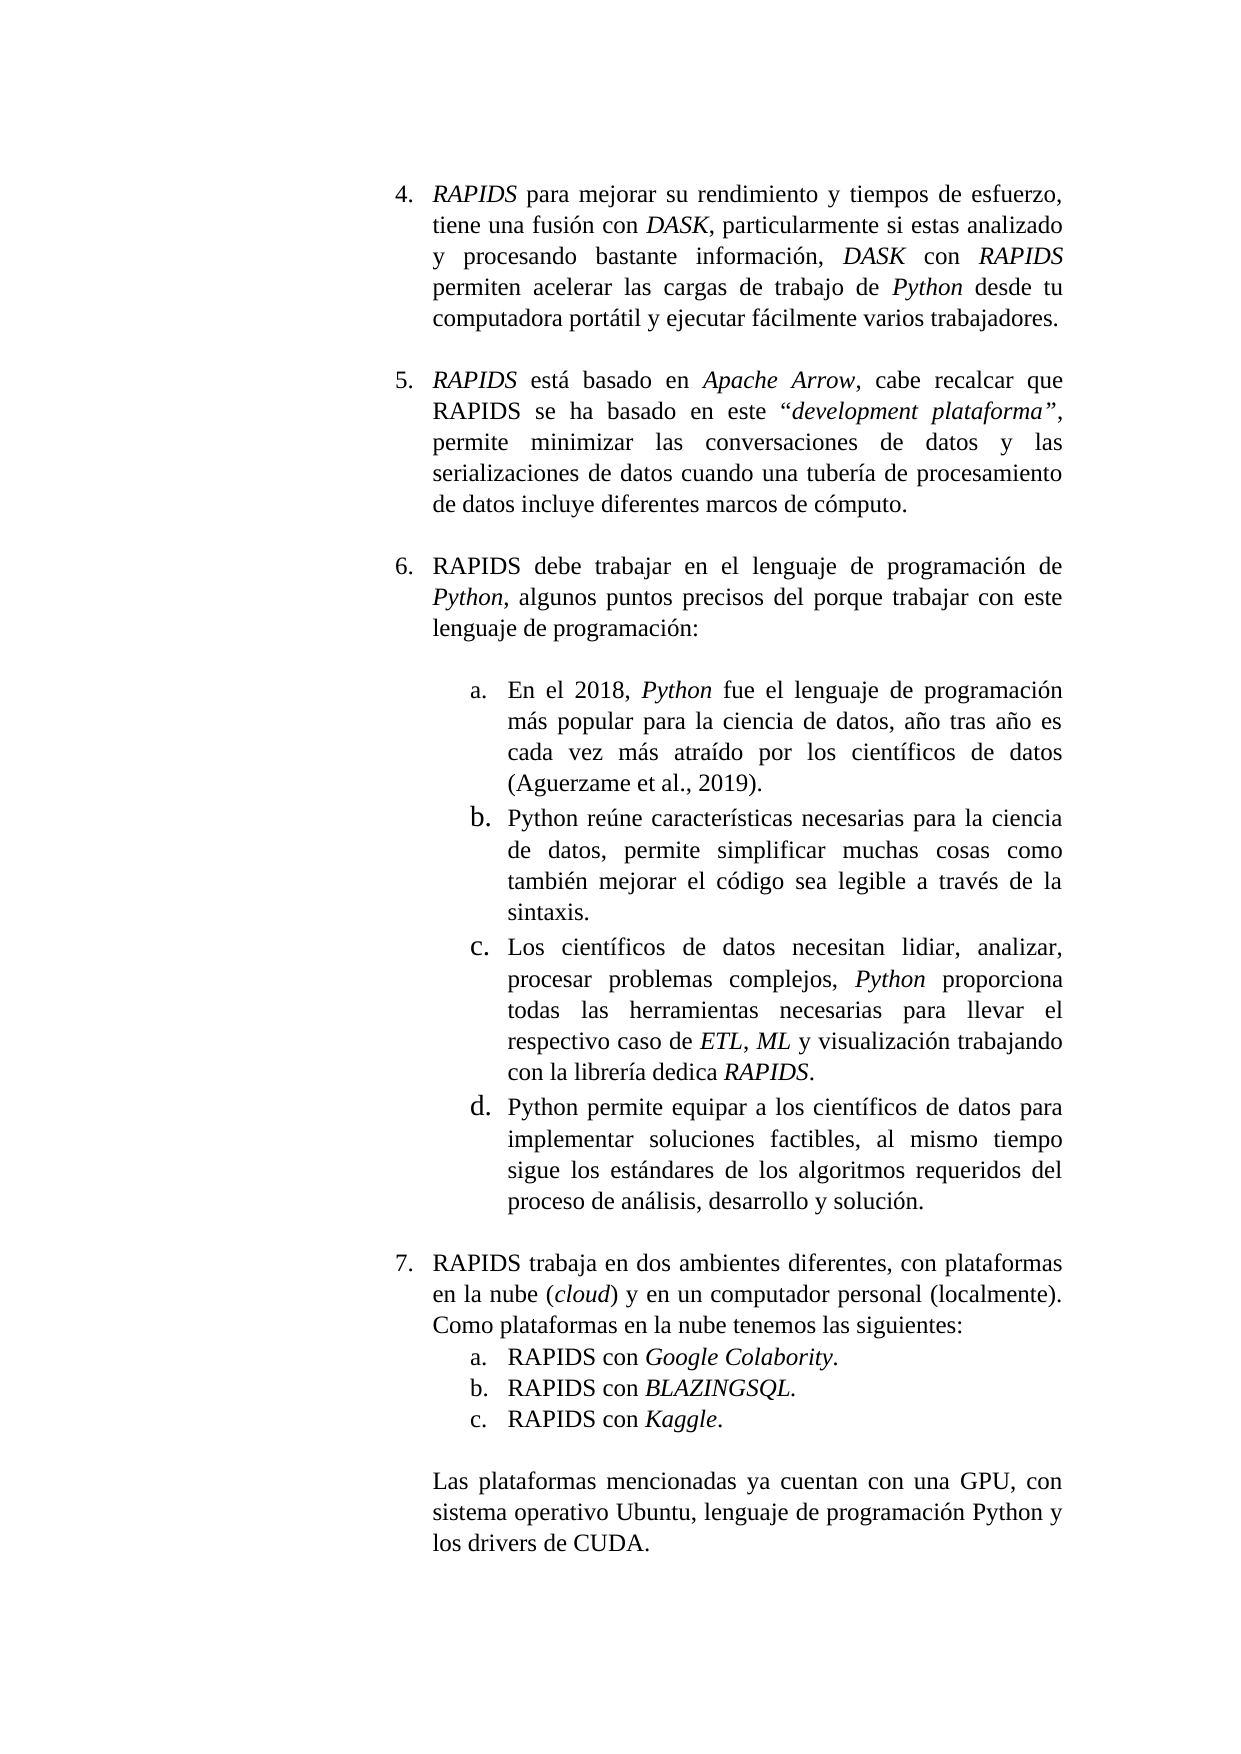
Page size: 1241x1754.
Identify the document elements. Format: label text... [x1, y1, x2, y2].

list RAPIDS con BLAZINGSQL. [470, 1373, 1063, 1401]
list RAPIDS trabaja en dos ambientes diferentes, con plataformas en la nube (cloud) y en un computador personal (localmente). Como plataformas en la nube tenemos las siguientes: [395, 1248, 1063, 1339]
list Python permite equipar a los científicos de datos para implementar soluciones factibles, al mismo tiempo sigue los estándares de los algoritmos requeridos del proceso de análisis, desarrollo y solución. [470, 1088, 1063, 1215]
list Python reúne características necesarias para la ciencia de datos, permite simplificar muchas cosas como también mejorar el código sea legible a través de la sintaxis. [470, 799, 1063, 926]
list RAPIDS con Kaggle. [470, 1404, 1063, 1432]
list RAPIDS con Google Colabority. [470, 1342, 1063, 1370]
list RAPIDS para mejorar su rendimiento y tiempos de esfuerzo, tiene una fusión con DASK, particularmente si estas analizado y procesando bastante información, DASK con RAPIDS permiten acelerar las cargas de trabajo de Python desde tu computadora portátil y ejecutar fácilmente varios trabajadores. [395, 179, 1063, 332]
list Las plataformas mencionadas ya cuentan con una GPU, con sistema operativo Ubuntu, lenguaje de programación Python y los drivers de CUDA. [432, 1466, 1063, 1557]
list RAPIDS está basado en Apache Arrow, cabe recalcar que RAPIDS se ha basado en este “development plataforma”, permite minimizar las conversaciones de datos y las serializaciones de datos cuando una tubería de procesamiento de datos incluye diferentes marcos de cómputo. [395, 365, 1063, 518]
list En el 2018, Python fue el lenguaje de programación más popular para la ciencia de datos, año tras año es cada vez más atraído por los científicos de datos (Aguerzame et al., 2019). [470, 675, 1063, 797]
list RAPIDS debe trabajar en el lenguaje de programación de Python, algunos puntos precisos del porque trabajar con este lenguaje de programación: [395, 551, 1063, 642]
list Los científicos de datos necesitan lidiar, analizar, procesar problemas complejos, Python proporciona todas las herramientas necesarias para llevar el respectivo caso de ETL, ML y visualización trabajando con la librería dedica RAPIDS. [470, 928, 1063, 1086]
